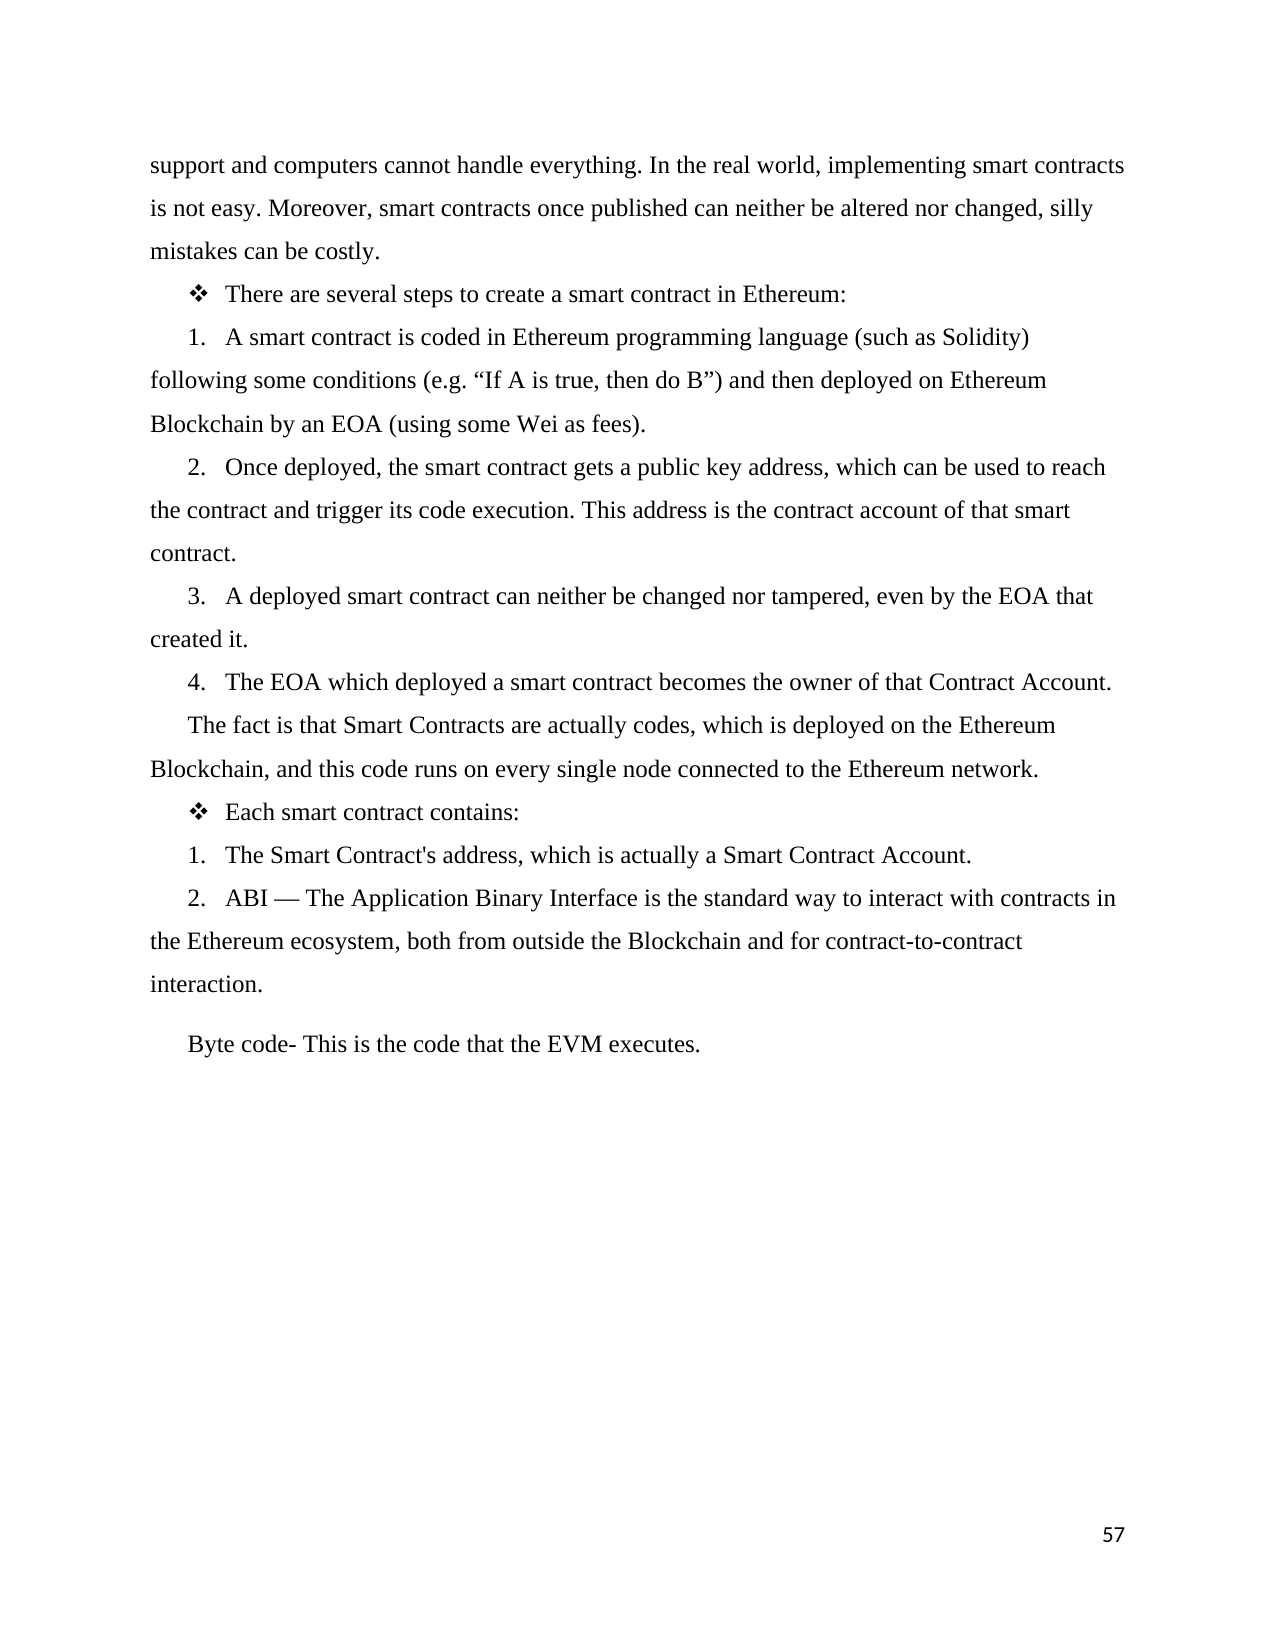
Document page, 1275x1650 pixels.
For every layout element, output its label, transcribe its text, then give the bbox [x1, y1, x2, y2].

text Byte code- This is the code that the EVM executes. [150, 1029, 1125, 1058]
list Once deployed, the smart contract gets a public key address, which can be used to reach the contract and trigger its code execution. This address is the contract account of that smart contract. [150, 452, 1125, 567]
list A deployed smart contract can neither be changed nor tampered, even by the EOA that created it. [150, 581, 1125, 653]
list Each smart contract contains: [150, 797, 1125, 826]
list The Smart Contract's address, which is actually a Smart Contract Account. [150, 840, 1125, 869]
list ABI — The Application Binary Interface is the standard way to interact with contracts in the Ethereum ecosystem, both from outside the Blockchain and for contract-to-contract interaction. [150, 883, 1125, 998]
list There are several steps to create a smart contract in Ethereum: [150, 279, 1125, 308]
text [150, 150, 1125, 265]
list The fact is that Smart Contracts are actually codes, which is deployed on the Ethereum Blockchain, and this code runs on every single node connected to the Ethereum network. [150, 711, 1125, 782]
list A smart contract is coded in Ethereum programming language (such as Solidity) following some conditions (e.g. “If A is true, then do B”) and then deployed on Ethereum Blockchain by an EOA (using some Wei as fees). [150, 322, 1125, 437]
list The EOA which deployed a smart contract becomes the owner of that Contract Account. [150, 667, 1125, 696]
